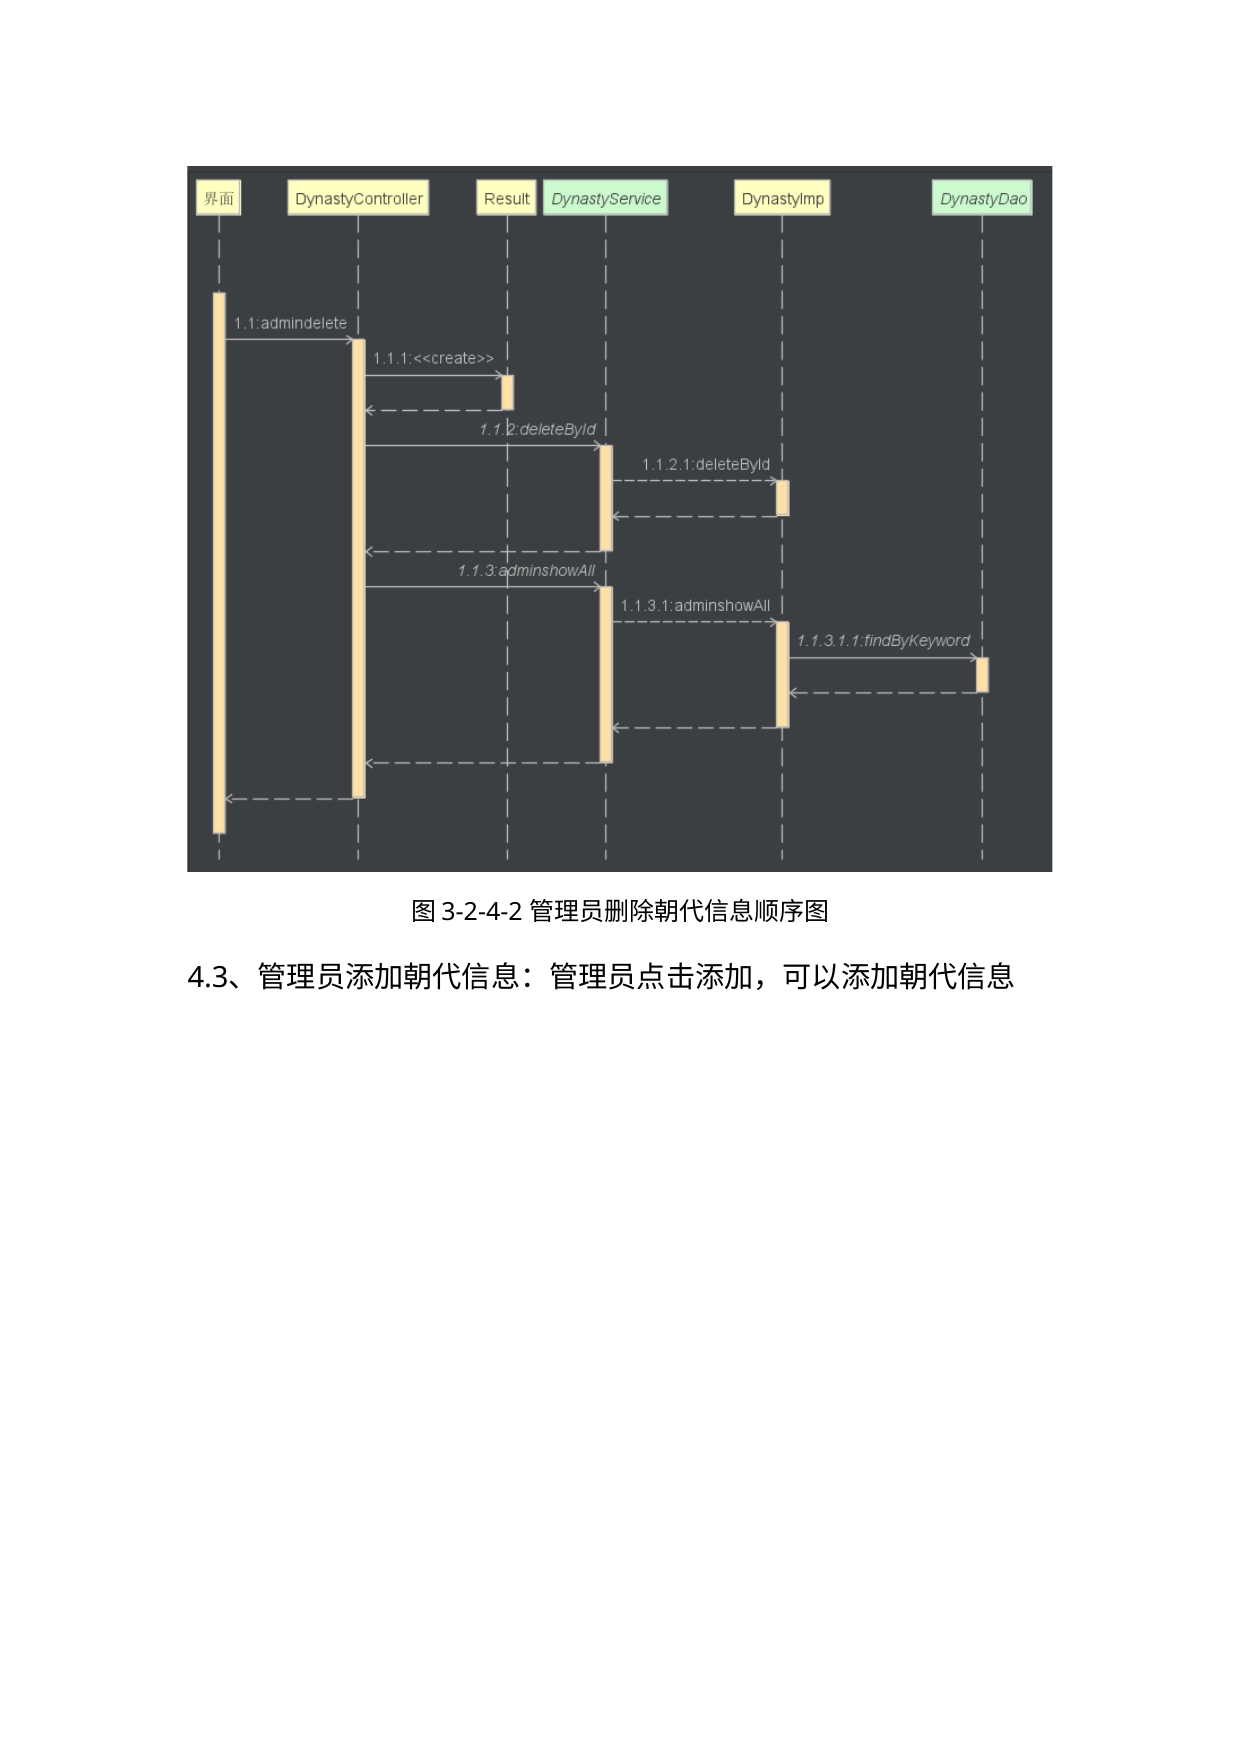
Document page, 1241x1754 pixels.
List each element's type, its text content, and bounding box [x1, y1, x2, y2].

text 图3-2-4-2 管理员删除朝代信息顺序图 [187, 877, 1053, 942]
text 4.3、管理员添加朝代信息：管理员点击添加，可以添加朝代信息 [187, 942, 1053, 1007]
picture [187, 166, 1053, 872]
